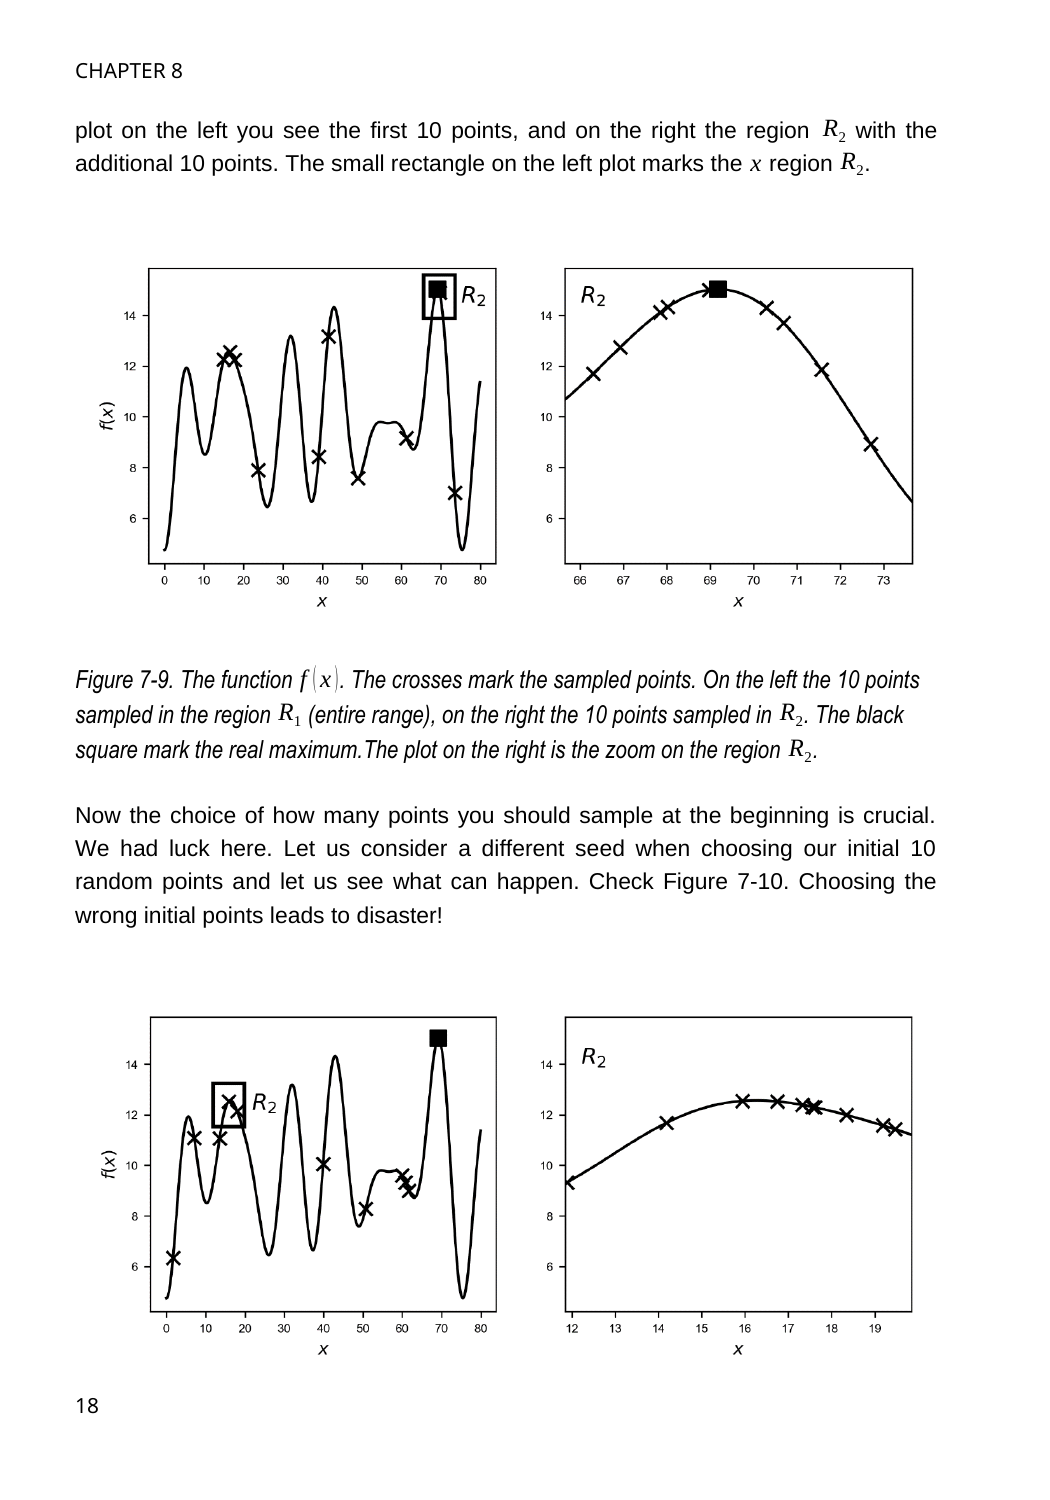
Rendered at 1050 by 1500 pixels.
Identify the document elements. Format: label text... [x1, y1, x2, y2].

picture [86, 254, 926, 622]
picture [88, 1003, 925, 1370]
text Now the choice of how many points you should sample at the beginning is crucial. We had luck here. Let us consider a different seed when choosing our initial 10 random points and let us see what can happen. Check Figure 7-10. Choosing the wrong initial points leads to disaster! [75, 795, 937, 928]
text Figure 7-9. The function . The crosses mark the sampled points. On the left the 10 points sampled in the region (entire range), on the right the 10 points sampled in . The black square mark the real maximum.The plot on the right is the zoom on the region . [75, 664, 937, 766]
